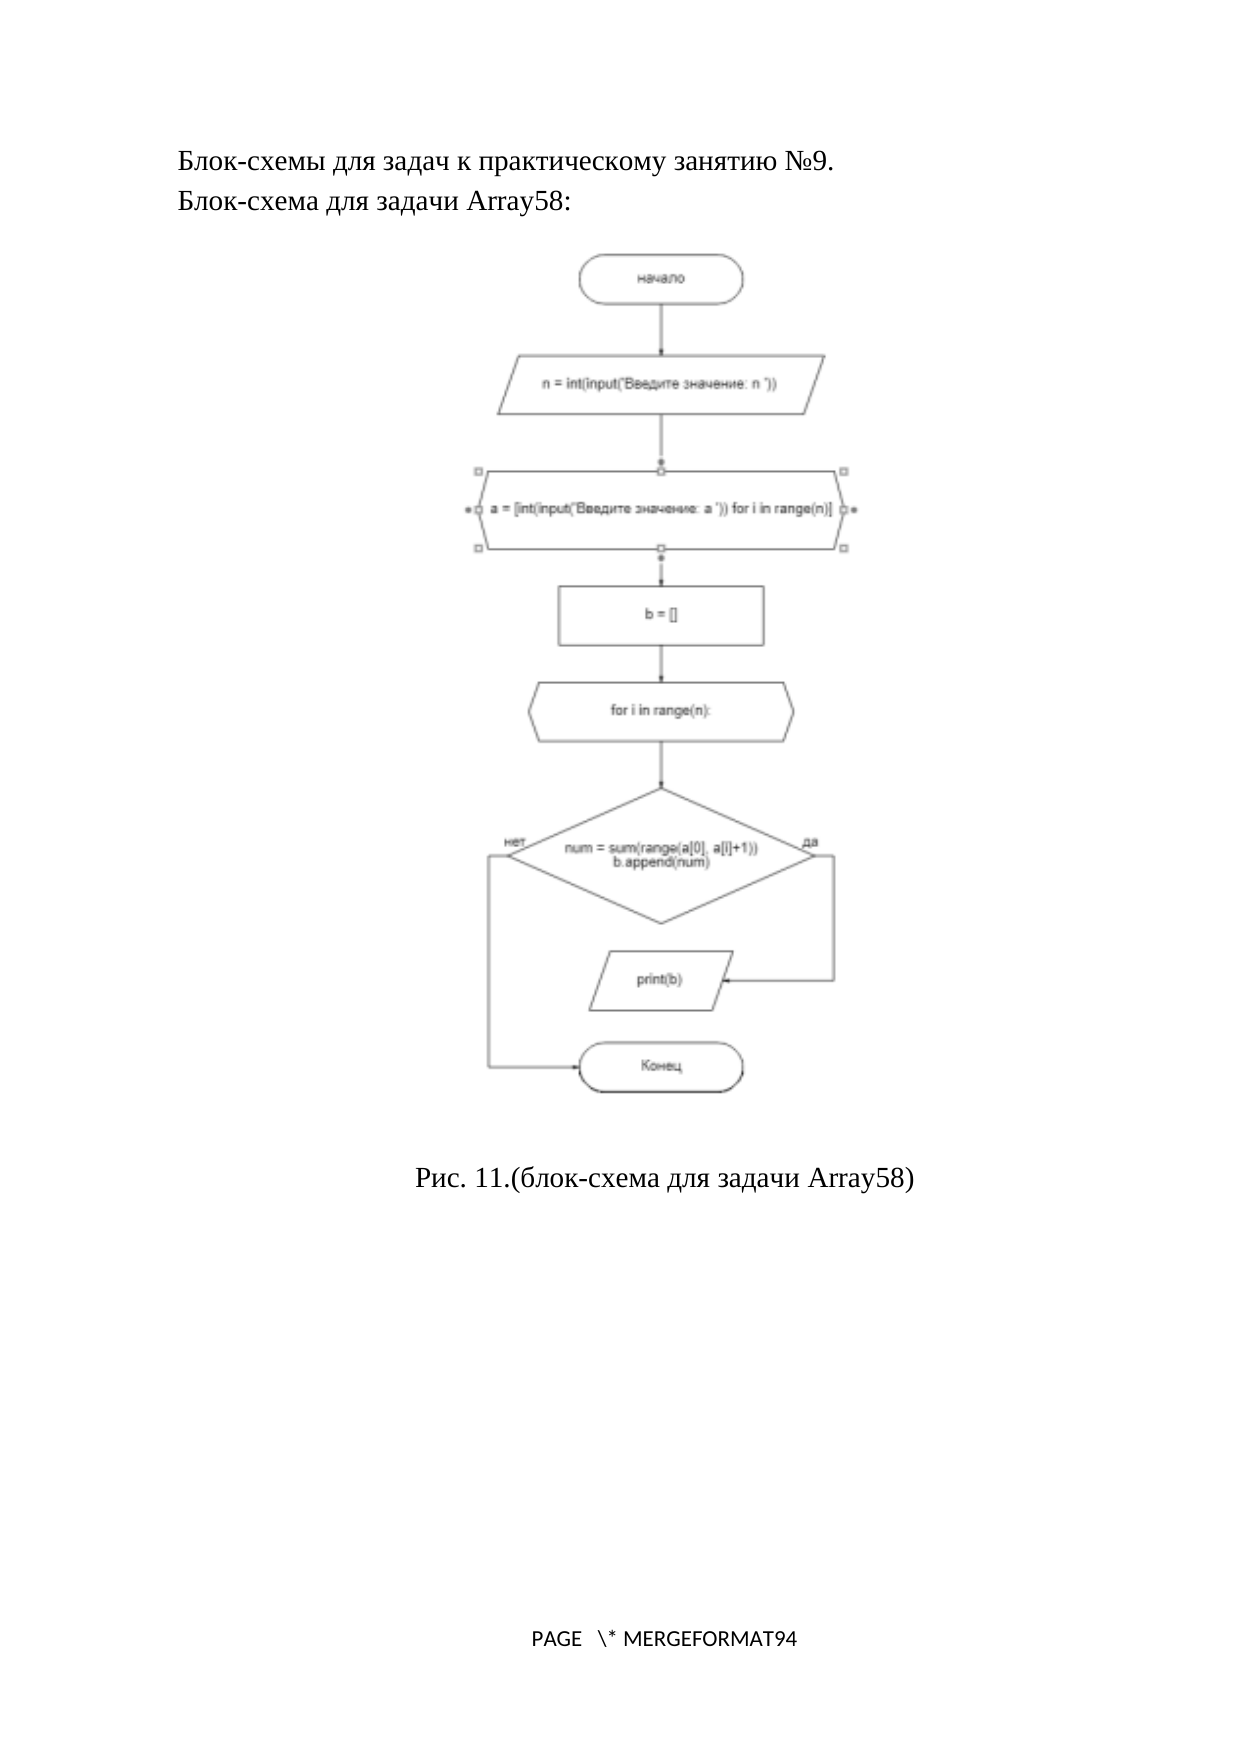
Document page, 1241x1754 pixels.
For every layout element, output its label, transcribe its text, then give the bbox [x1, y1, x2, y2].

text Рис. 11.(блок-схема для задачи Array58) [177, 1160, 1152, 1194]
picture [364, 219, 965, 1136]
subtitle Блок-схема для задачи Array58: [177, 183, 1152, 217]
subtitle Блок-схемы для задач к практическому занятию №9. [177, 143, 1152, 177]
